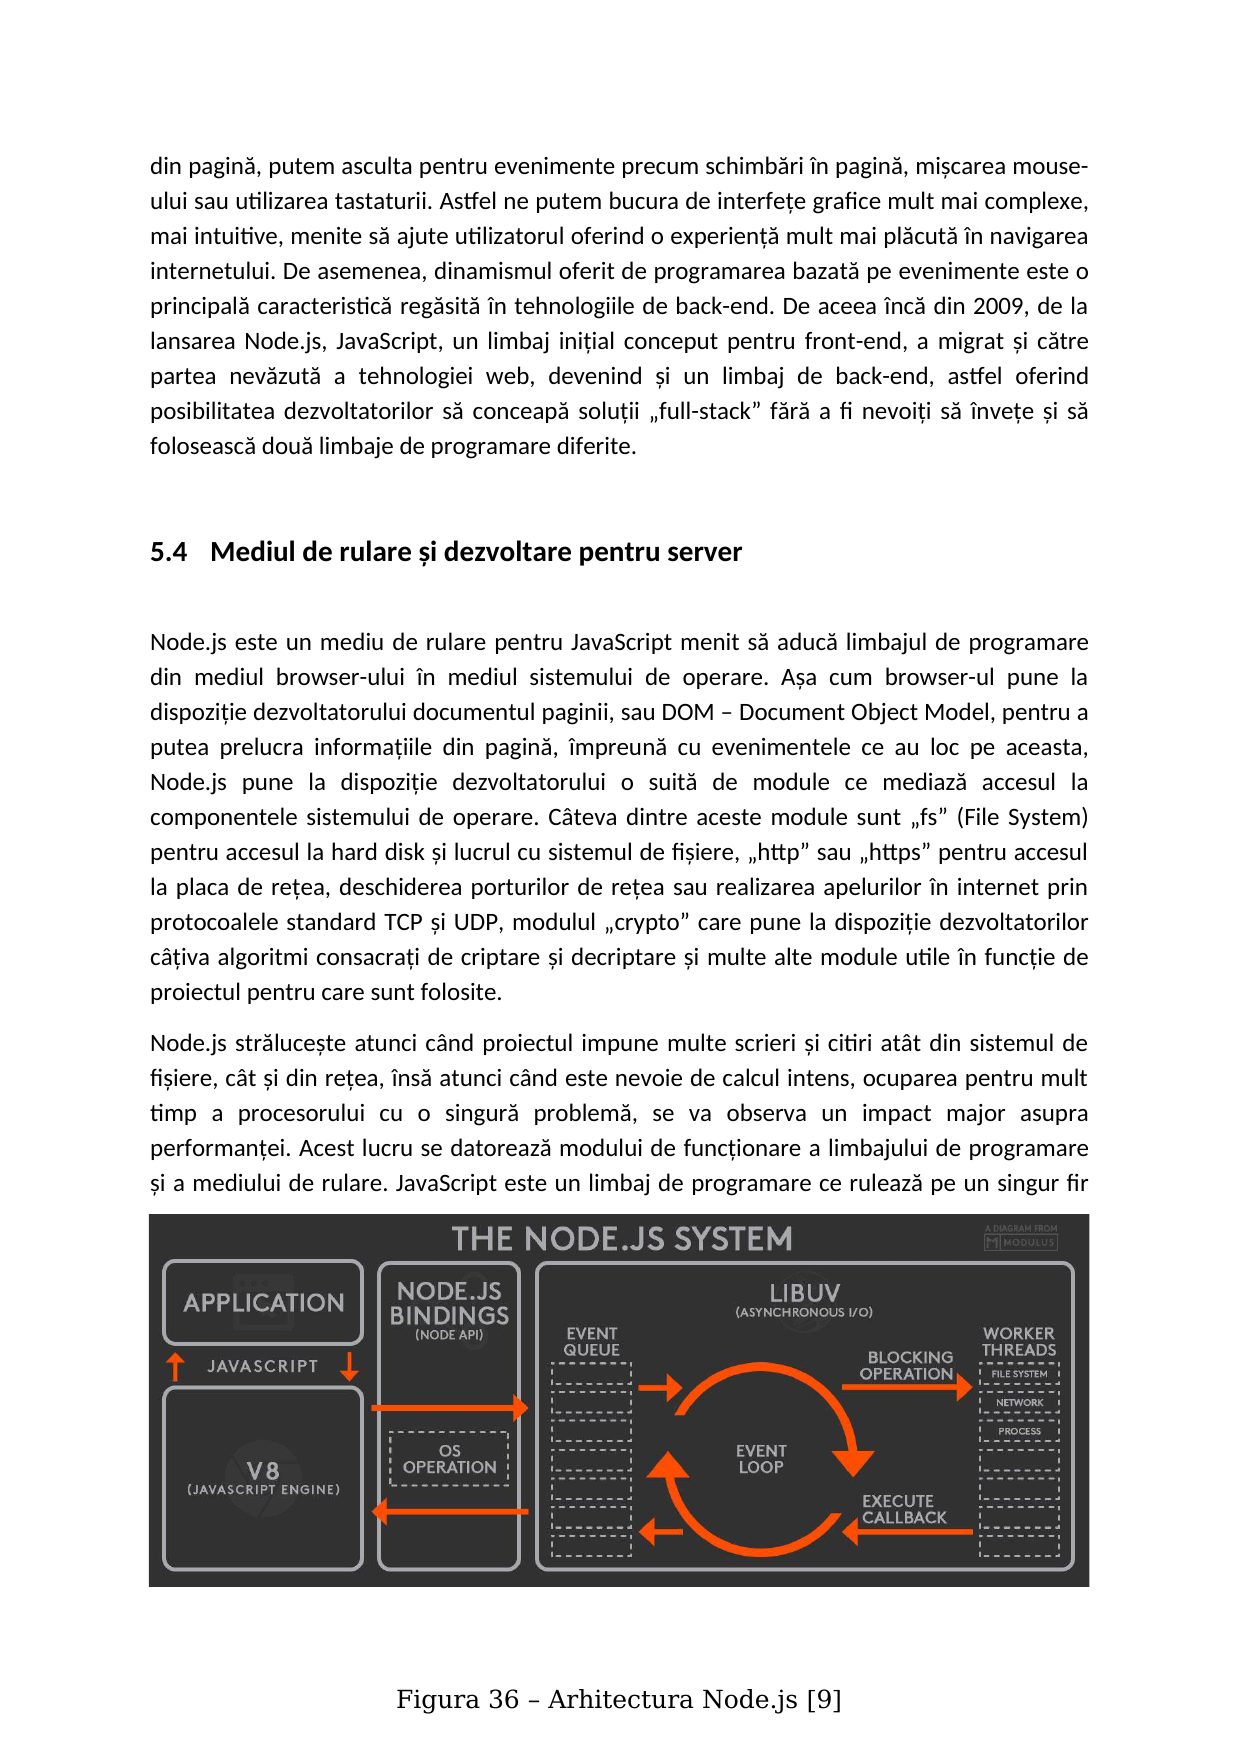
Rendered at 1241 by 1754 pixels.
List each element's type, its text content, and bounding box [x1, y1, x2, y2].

subtitle Mediul de rulare și dezvoltare pentru server [150, 533, 1090, 569]
text Node.js strălucește atunci când proiectul impune multe scrieri și citiri atât din sistemul de fișiere, cât și din rețea, însă atunci când este nevoie de calcul intens, ocuparea pentru mult timp a procesorului cu o singură problemă, se va observa un impact major asupra performanței. Acest lucru se datorează modului de funcționare a limbajului de programare și a mediului de rulare. JavaScript este un limbaj de programare ce rulează pe un singur fir de execuție, spre deosebire de alte limbaje de programare existente care se pot folosi de toate nucleele și firele de execuție ale procesorului pe care rulează programul rezultat. [150, 1028, 1090, 1198]
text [150, 150, 1090, 461]
text Node.js este un mediu de rulare pentru JavaScript menit să aducă limbajul de programare din mediul browser-ului în mediul sistemului de operare. Așa cum browser-ul pune la dispoziție dezvoltatorului documentul paginii, sau DOM – Document Object Model, pentru a putea prelucra informațiile din pagină, împreună cu evenimentele ce au loc pe aceasta, Node.js pune la dispoziție dezvoltatorului o suită de module ce mediază accesul la componentele sistemului de operare. Câteva dintre aceste module sunt „fs” (File System) pentru accesul la hard disk și lucrul cu sistemul de fișiere, „http” sau „https” pentru accesul la placa de rețea, deschiderea porturilor de rețea sau realizarea apelurilor în internet prin protocoalele standard TCP și UDP, modulul „crypto” care pune la dispoziție dezvoltatorilor câțiva algoritmi consacrați de criptare și decriptare și multe alte module utile în funcție de proiectul pentru care sunt folosite. [150, 626, 1090, 1006]
picture [148, 1214, 1090, 1587]
